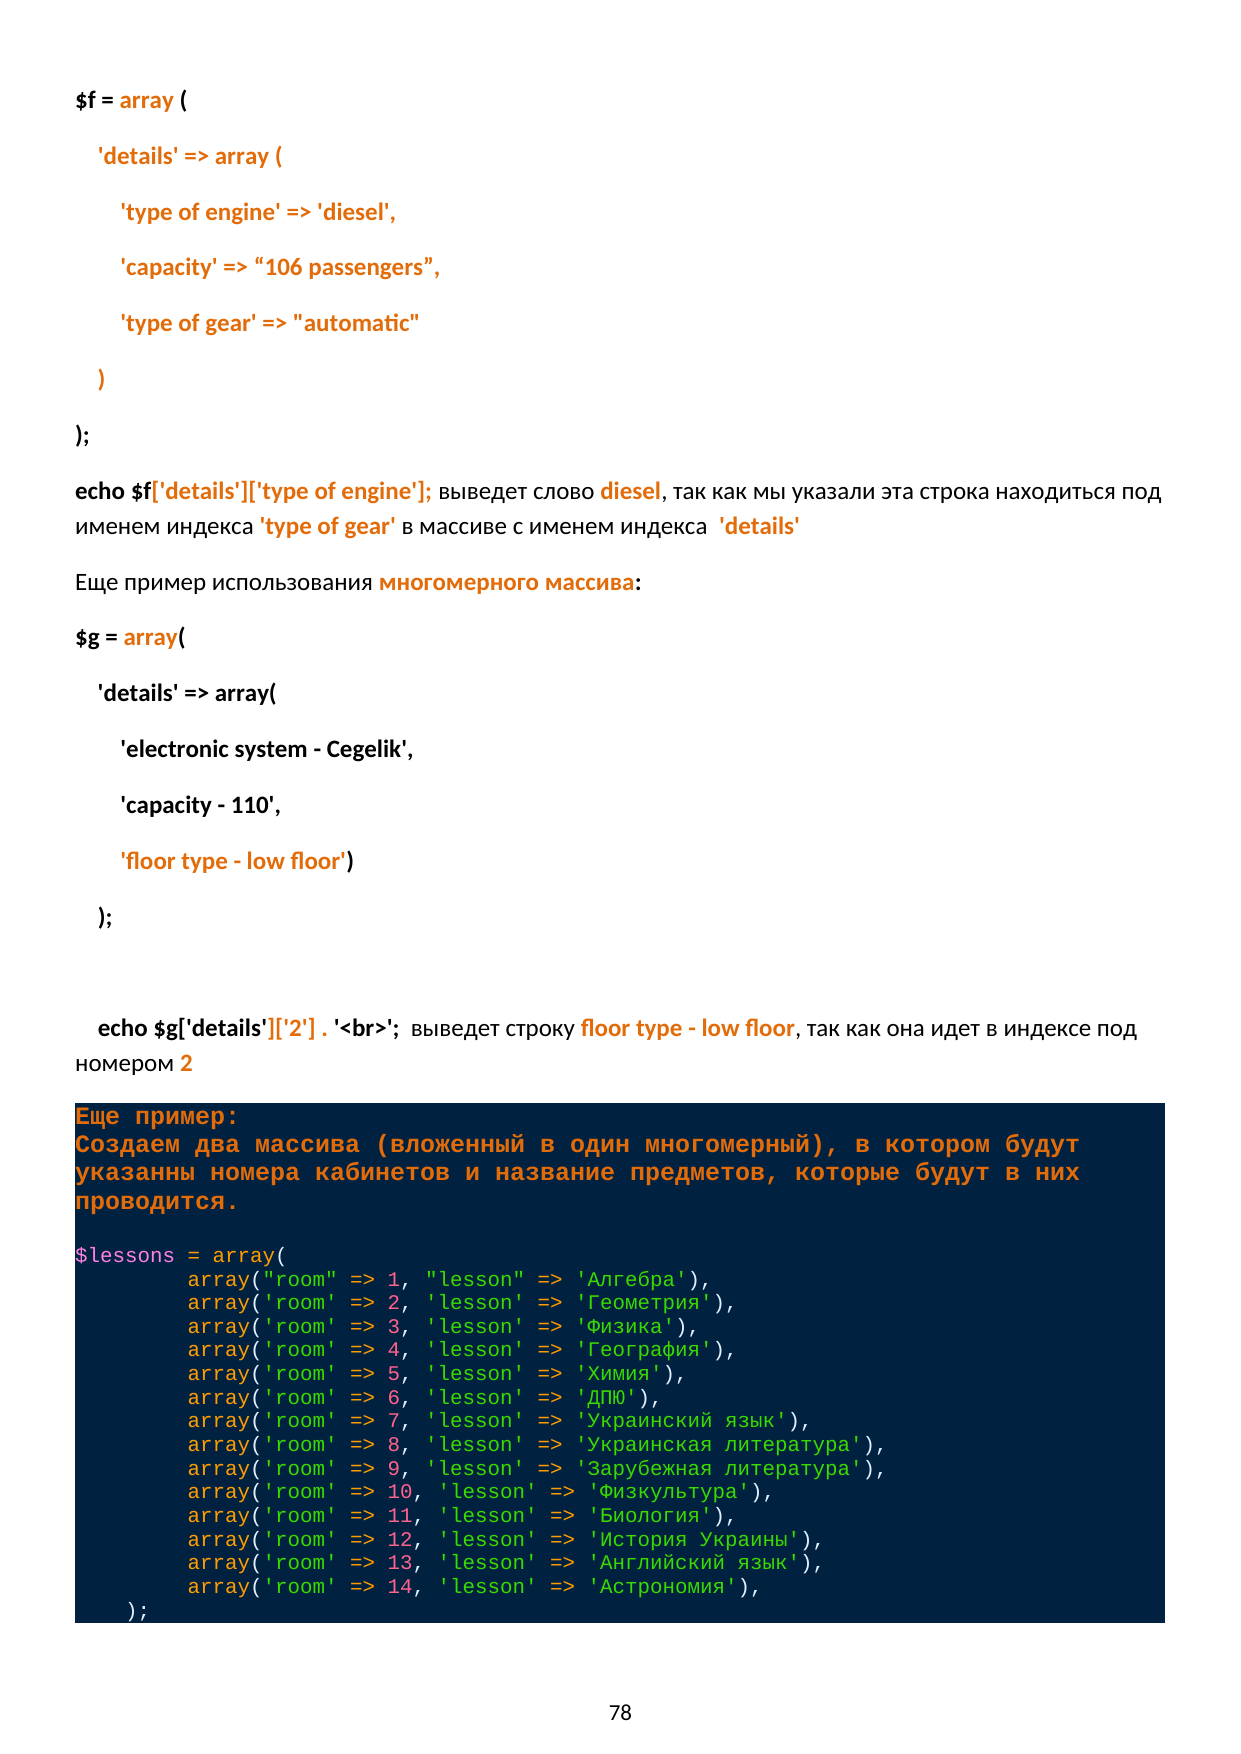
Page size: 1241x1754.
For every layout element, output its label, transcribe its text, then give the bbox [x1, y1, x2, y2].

text ) [75, 363, 1165, 394]
text echo $f['details']['type of engine']; выведет слово diesel, так как мы указали эта строка находиться под именем индекса 'type of gear' в массиве с именем индекса 'details' [75, 475, 1165, 540]
text 'electronic system - Cegelik', [75, 733, 1165, 764]
text Еще пример: [75, 1103, 1165, 1132]
text 'details' => array( [75, 677, 1165, 708]
text Еще пример использования многомерного массива: [75, 566, 1165, 596]
text 'type of gear' => "automatic" [75, 307, 1165, 338]
text 'capacity - 110', [75, 789, 1165, 819]
text ); [75, 419, 1165, 449]
text $f = array ( [75, 84, 1165, 114]
text $g = array( [75, 622, 1165, 652]
text 'capacity' => “106 passengers”, [75, 252, 1165, 282]
text 'floor type - low floor') [75, 845, 1165, 875]
text Создаем два массива (вложенный в один многомерный), в котором будут указанны номера кабинетов и название предметов, которые будут в них проводится. $lessons = array( array("room" => 1, "lesson" => 'Алгебра'), array('room' => 2, 'lesson' => 'Геометрия'), array('room' => 3, 'lesson' => 'Физика'), array('room' => 4, 'lesson' => 'География'), array('room' => 5, 'lesson' => 'Химия'), array('room' => 6, 'lesson' => 'ДПЮ'), array('room' => 7, 'lesson' => 'Украинский язык'), array('room' => 8, 'lesson' => 'Украинская литература'), array('room' => 9, 'lesson' => 'Зарубежная литература'), array('room' => 10, 'lesson' => 'Физкультура'), array('room' => 11, 'lesson' => 'Биология'), array('room' => 12, 'lesson' => 'История Украины'), array('room' => 13, 'lesson' => 'Английский язык'), array('room' => 14, 'lesson' => 'Астрономия'), ); [75, 1132, 1165, 1623]
text echo $g['details']['2'] . '<br>'; выведет строку floor type - low floor, так как она идет в индексе под номером 2 [75, 1012, 1165, 1078]
text 'type of engine' => 'diesel', [75, 196, 1165, 226]
text 'details' => array ( [75, 140, 1165, 170]
text ); [75, 901, 1165, 931]
